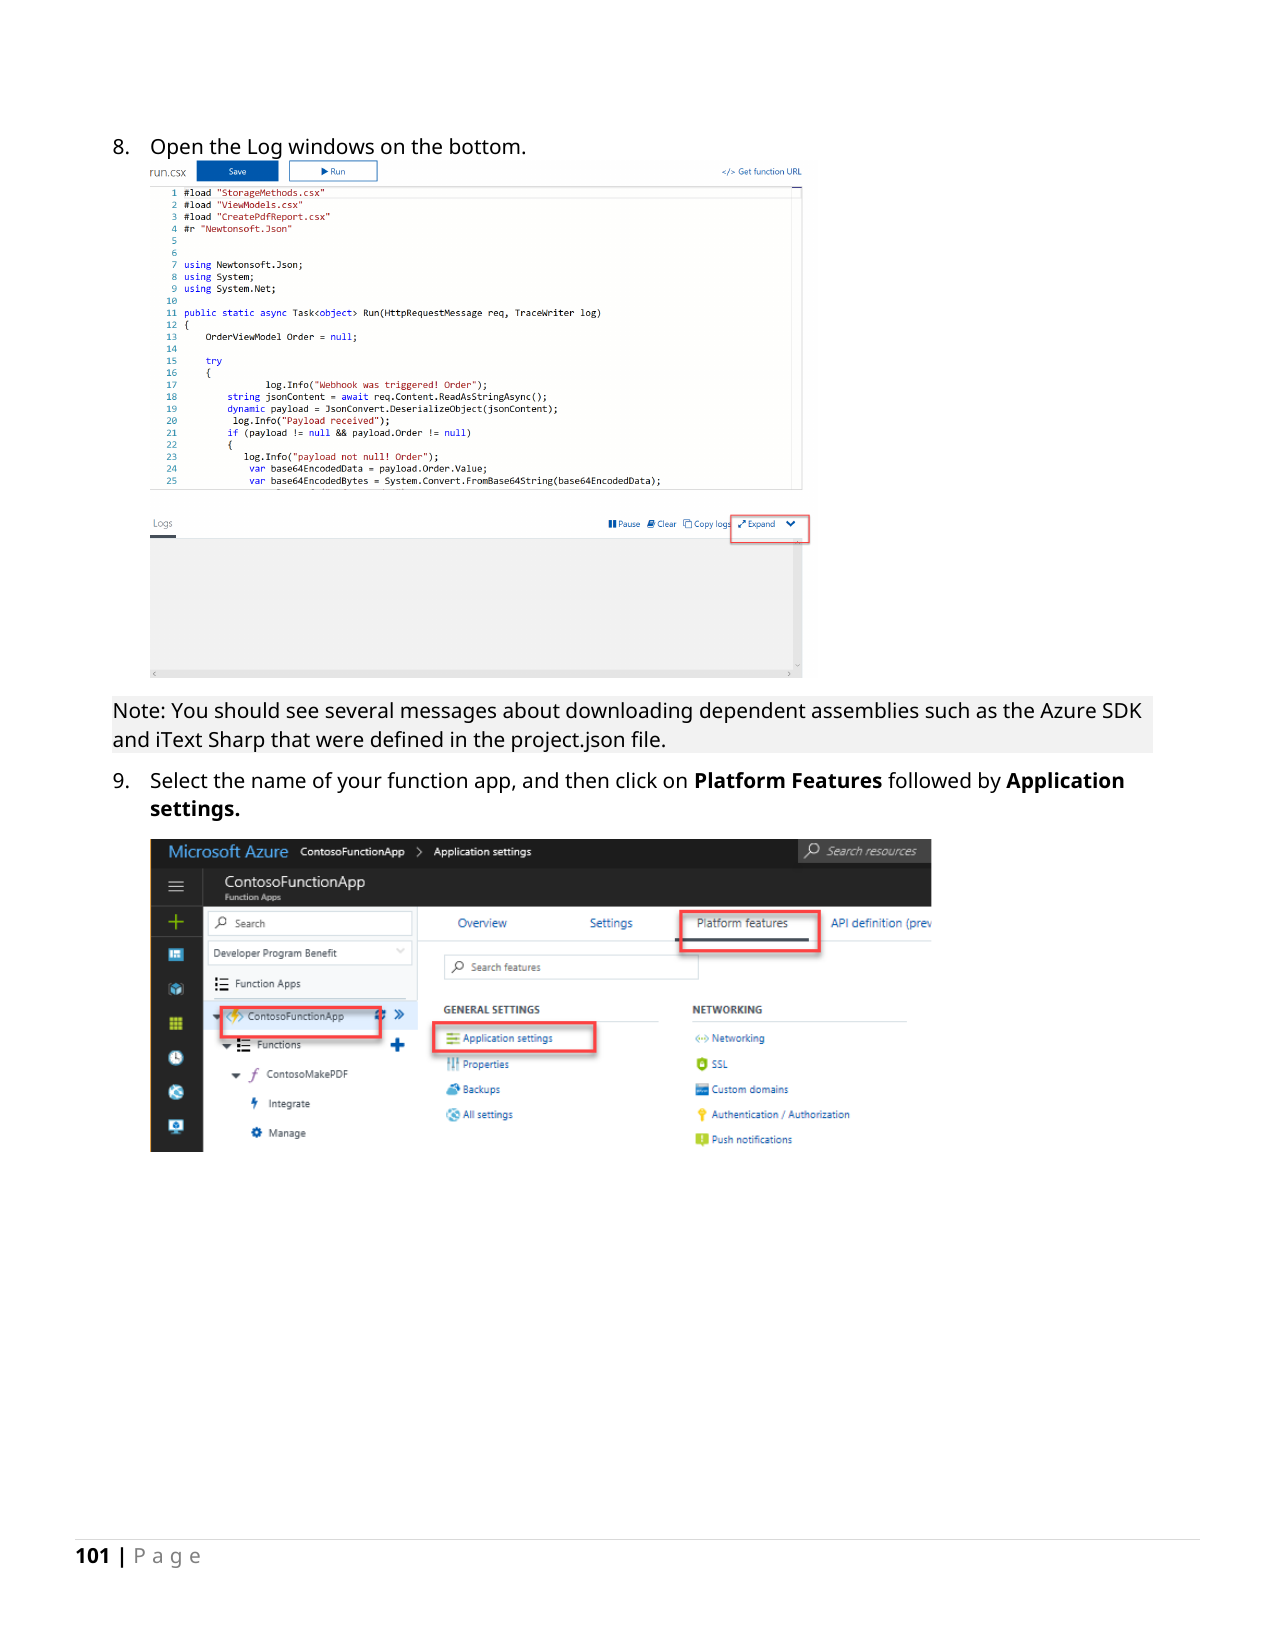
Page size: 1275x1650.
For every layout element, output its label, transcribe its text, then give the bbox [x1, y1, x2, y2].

list Select the name of your function app, and then click on Platform Features followed by Application settings. [112, 766, 1200, 823]
list Open the Log windows on the bottom. [112, 132, 1200, 160]
picture [150, 160, 818, 678]
picture [150, 839, 932, 1152]
text Note: You should see several messages about downloading dependent assemblies such as the Azure SDK and iText Sharp that were defined in the project.json file. [112, 696, 1153, 753]
